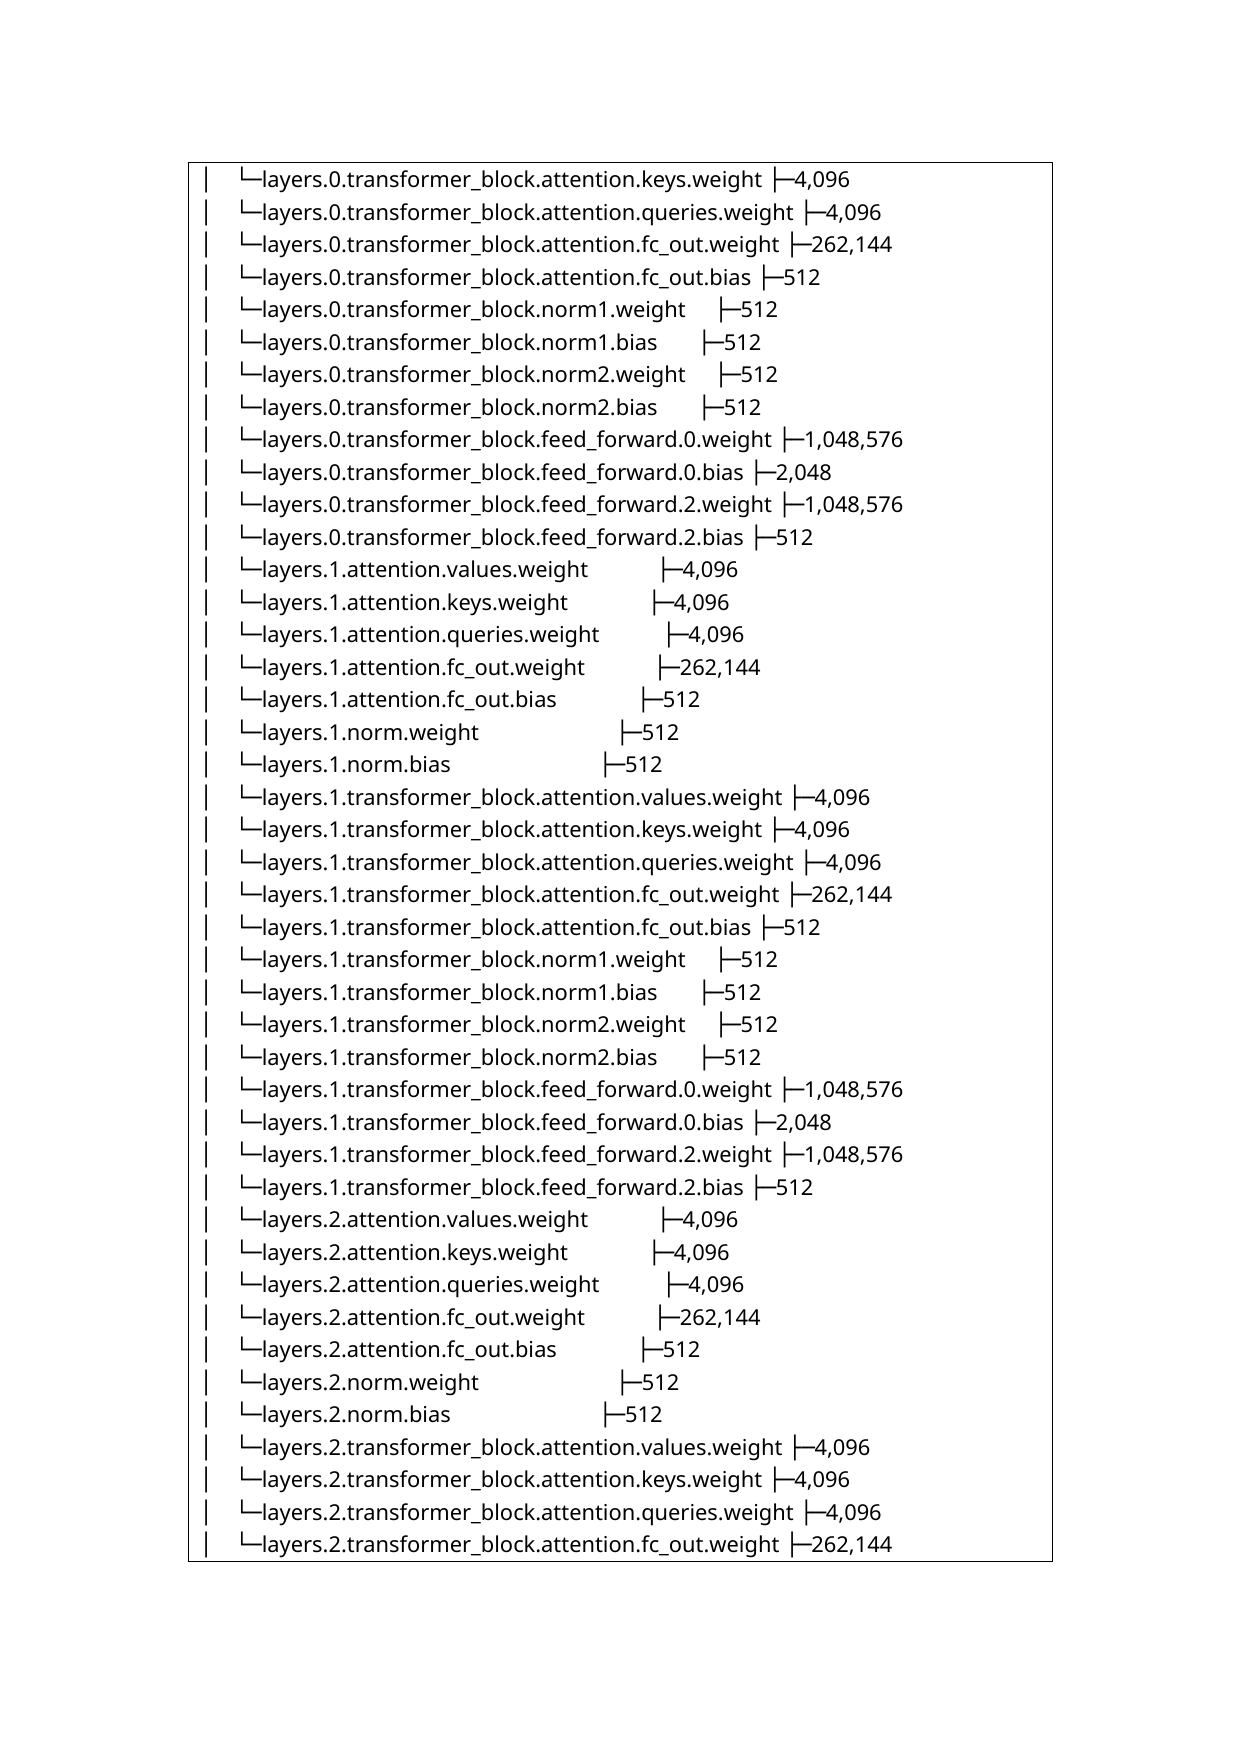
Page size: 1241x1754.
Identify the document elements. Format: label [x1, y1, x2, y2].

table_header [189, 163, 1052, 1561]
